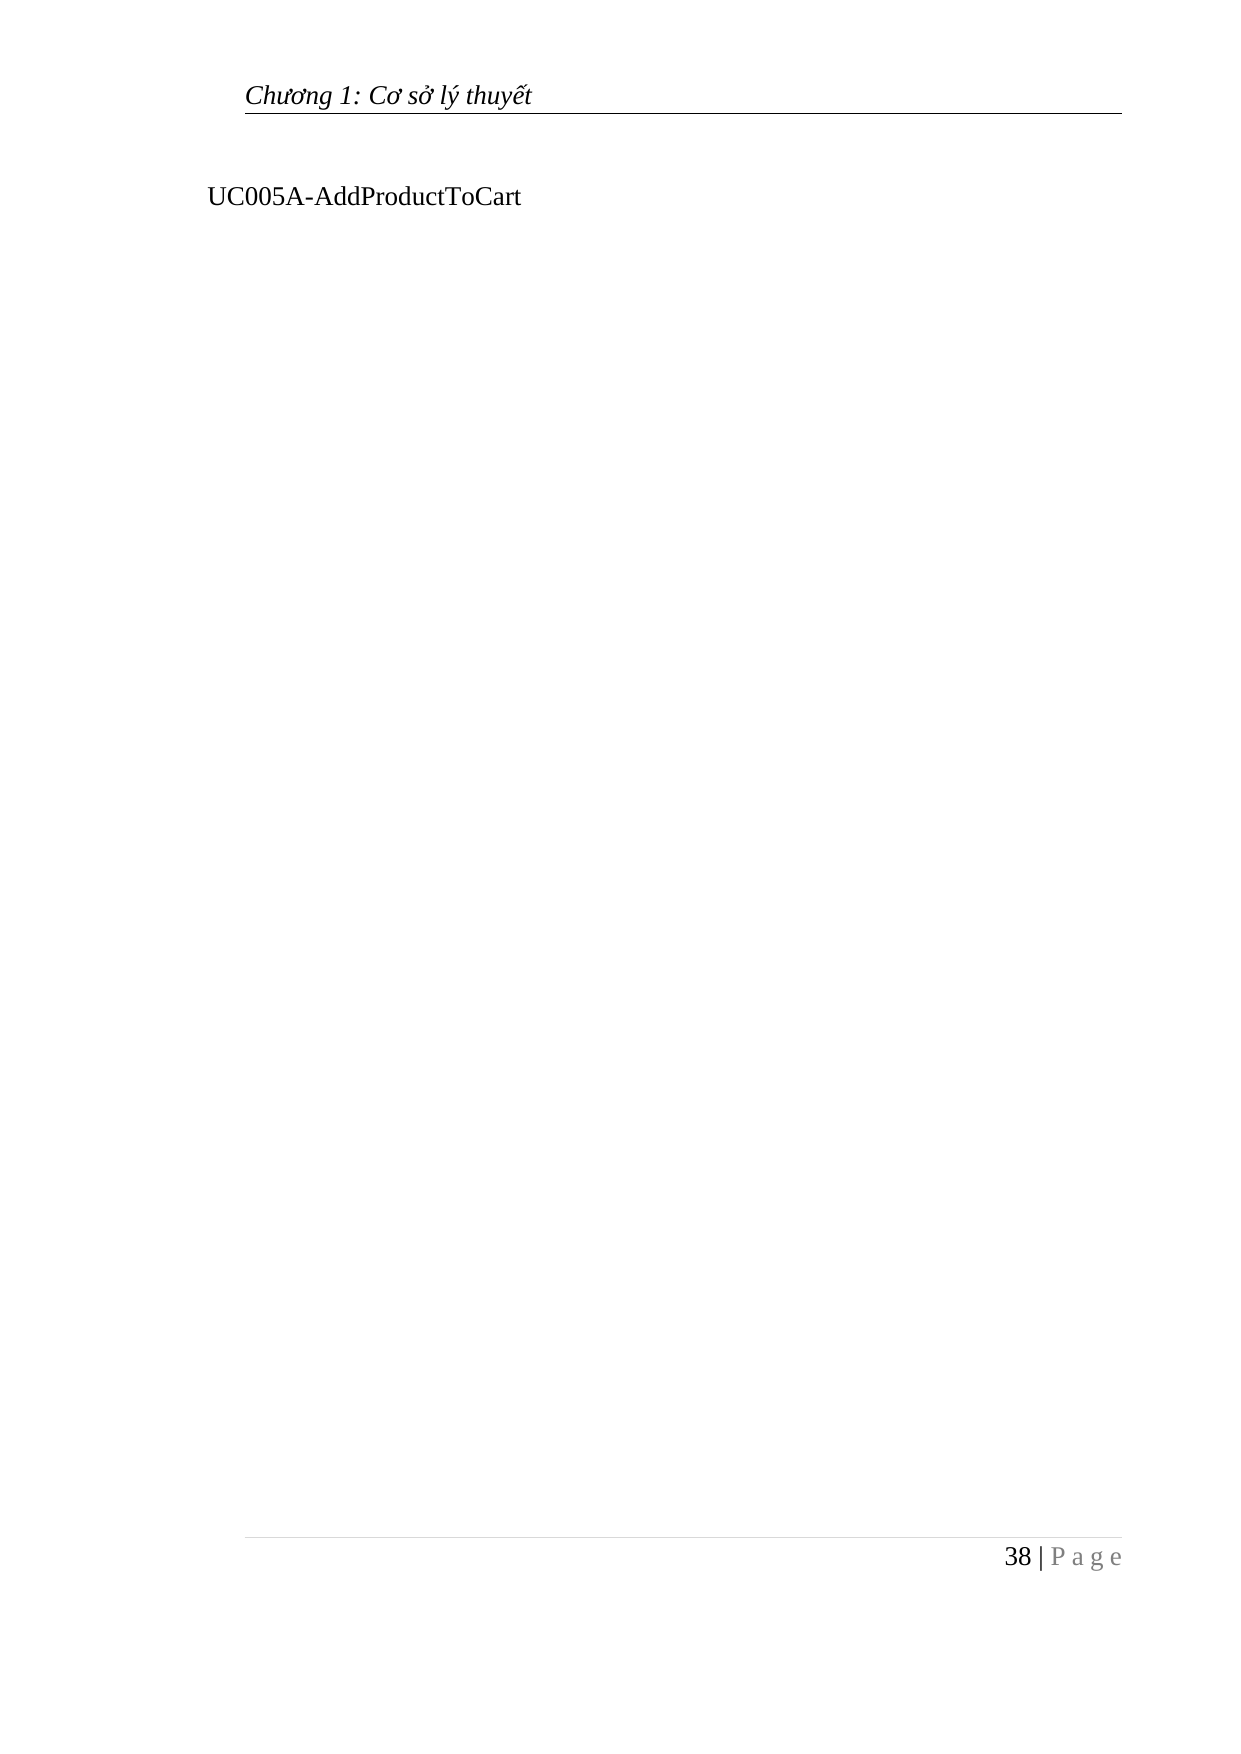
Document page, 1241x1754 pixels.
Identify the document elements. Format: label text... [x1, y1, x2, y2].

text UC005A-AddProductToCart [207, 180, 1122, 211]
